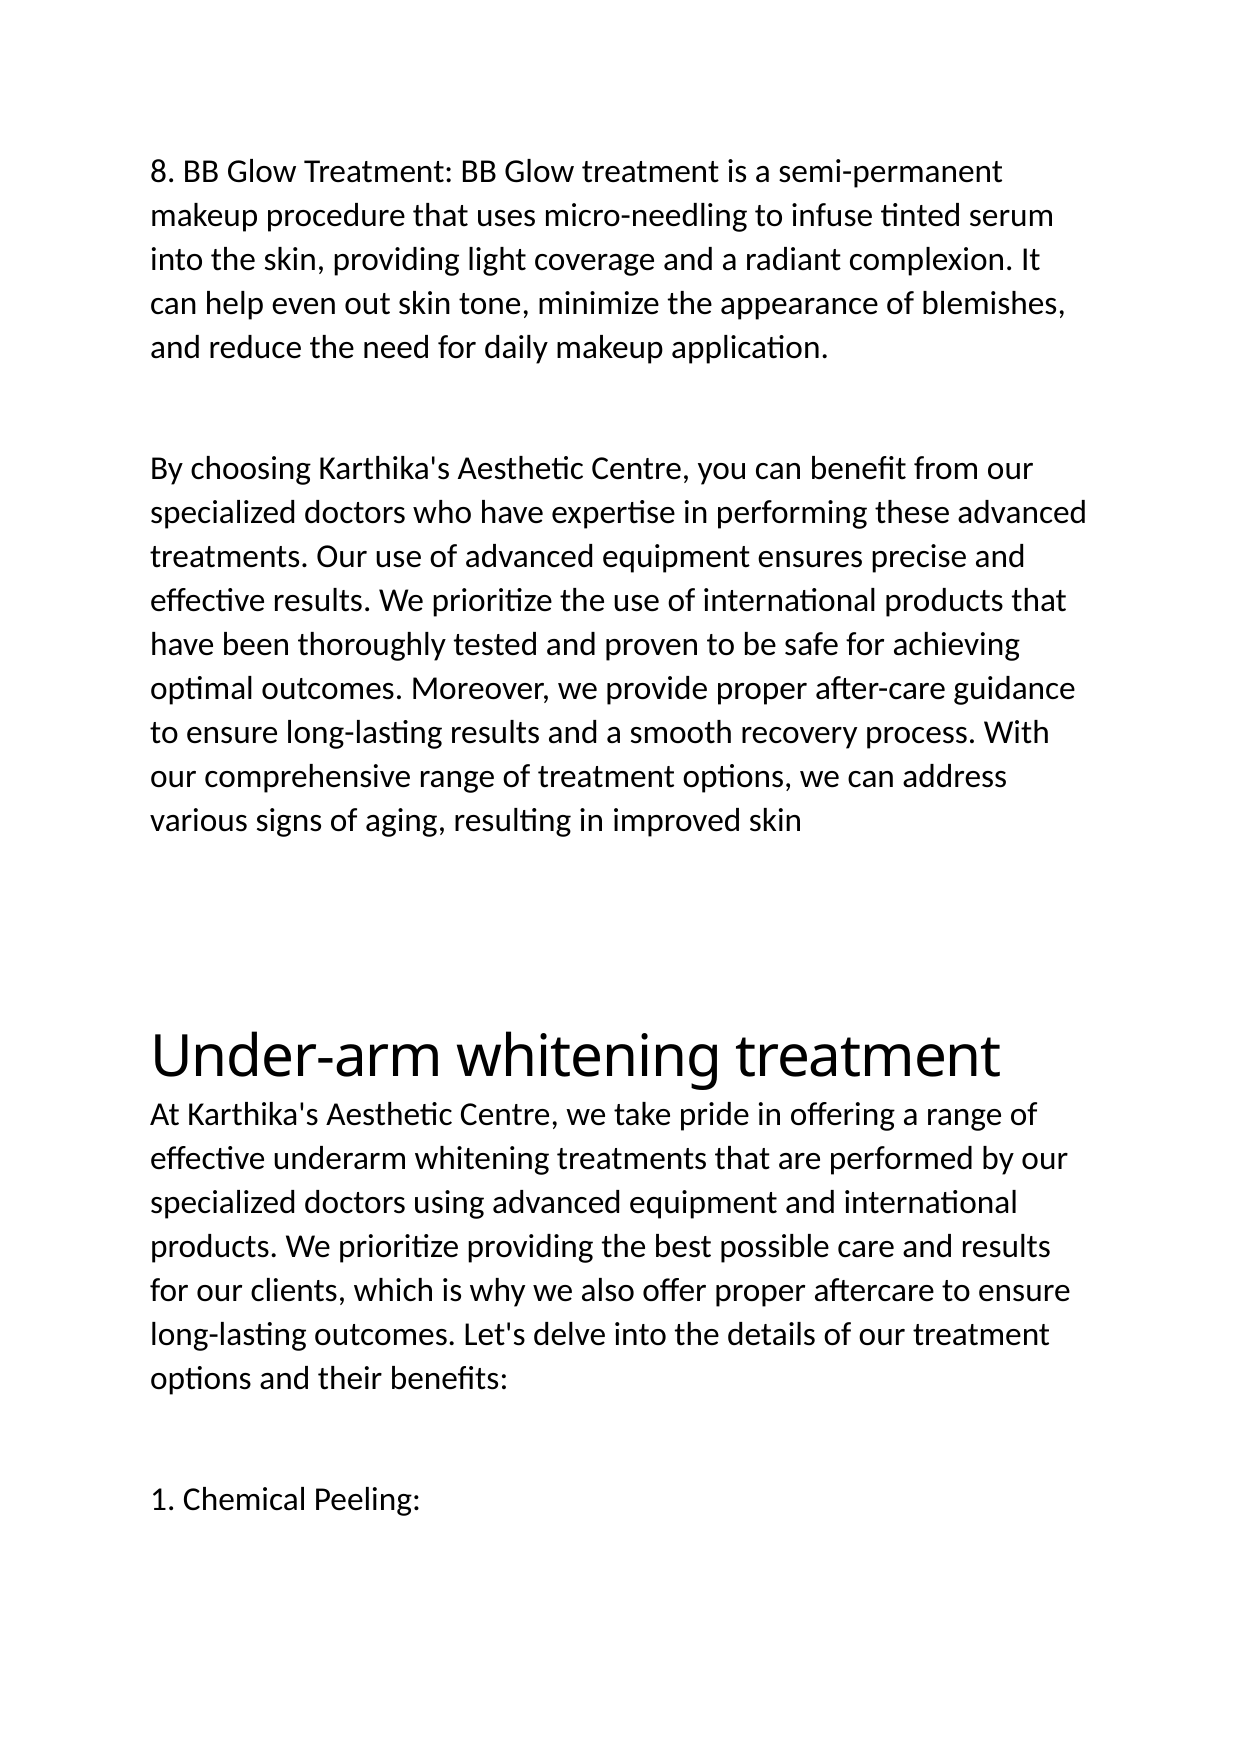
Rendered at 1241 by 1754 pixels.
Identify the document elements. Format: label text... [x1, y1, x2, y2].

text By choosing Karthika's Aesthetic Centre, you can benefit from our specialized doctors who have expertise in performing these advanced treatments. Our use of advanced equipment ensures precise and effective results. We prioritize the use of international products that have been thoroughly tested and proven to be safe for achieving optimal outcomes. Moreover, we provide proper after-care guidance to ensure long-lasting results and a smooth recovery process. With our comprehensive range of treatment options, we can address various signs of aging, resulting in improved skin [150, 447, 1090, 839]
text 1. Chemical Peeling: [150, 1478, 1090, 1519]
text At Karthika's Aesthetic Centre, we take pride in offering a range of effective underarm whitening treatments that are performed by our specialized doctors using advanced equipment and international products. We prioritize providing the best possible care and results for our clients, which is why we also offer proper aftercare to ensure long-lasting outcomes. Let's delve into the details of our treatment options and their benefits: [150, 1093, 1090, 1398]
text 8. BB Glow Treatment: BB Glow treatment is a semi-permanent makeup procedure that uses micro-needling to infuse tinted serum into the skin, providing light coverage and a radiant complexion. It can help even out skin tone, minimize the appearance of blemishes, and reduce the need for daily makeup application. [150, 150, 1090, 367]
title Under-arm whitening treatment [150, 1014, 1090, 1093]
